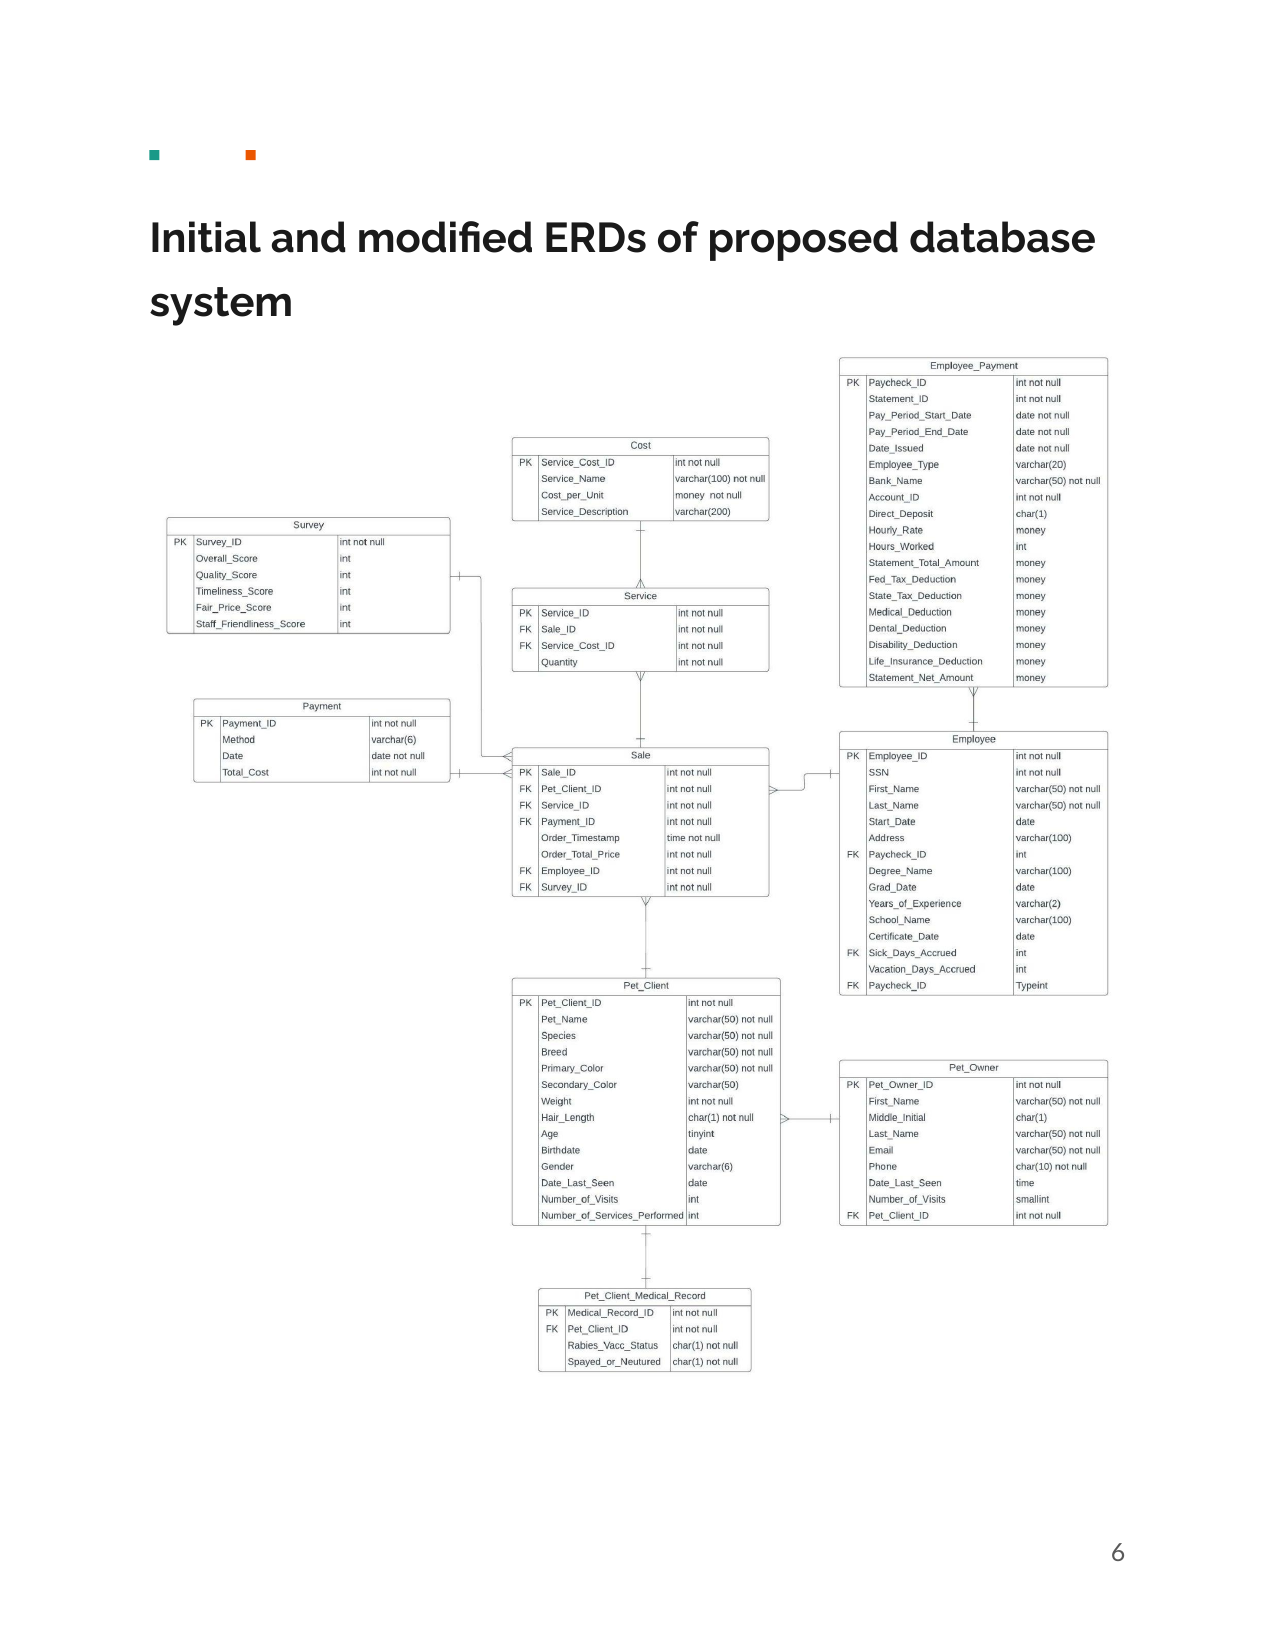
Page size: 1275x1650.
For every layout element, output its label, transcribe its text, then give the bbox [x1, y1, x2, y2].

subtitle Initial and modified ERDs of proposed database system [149, 214, 1125, 326]
picture [149, 341, 1125, 1389]
